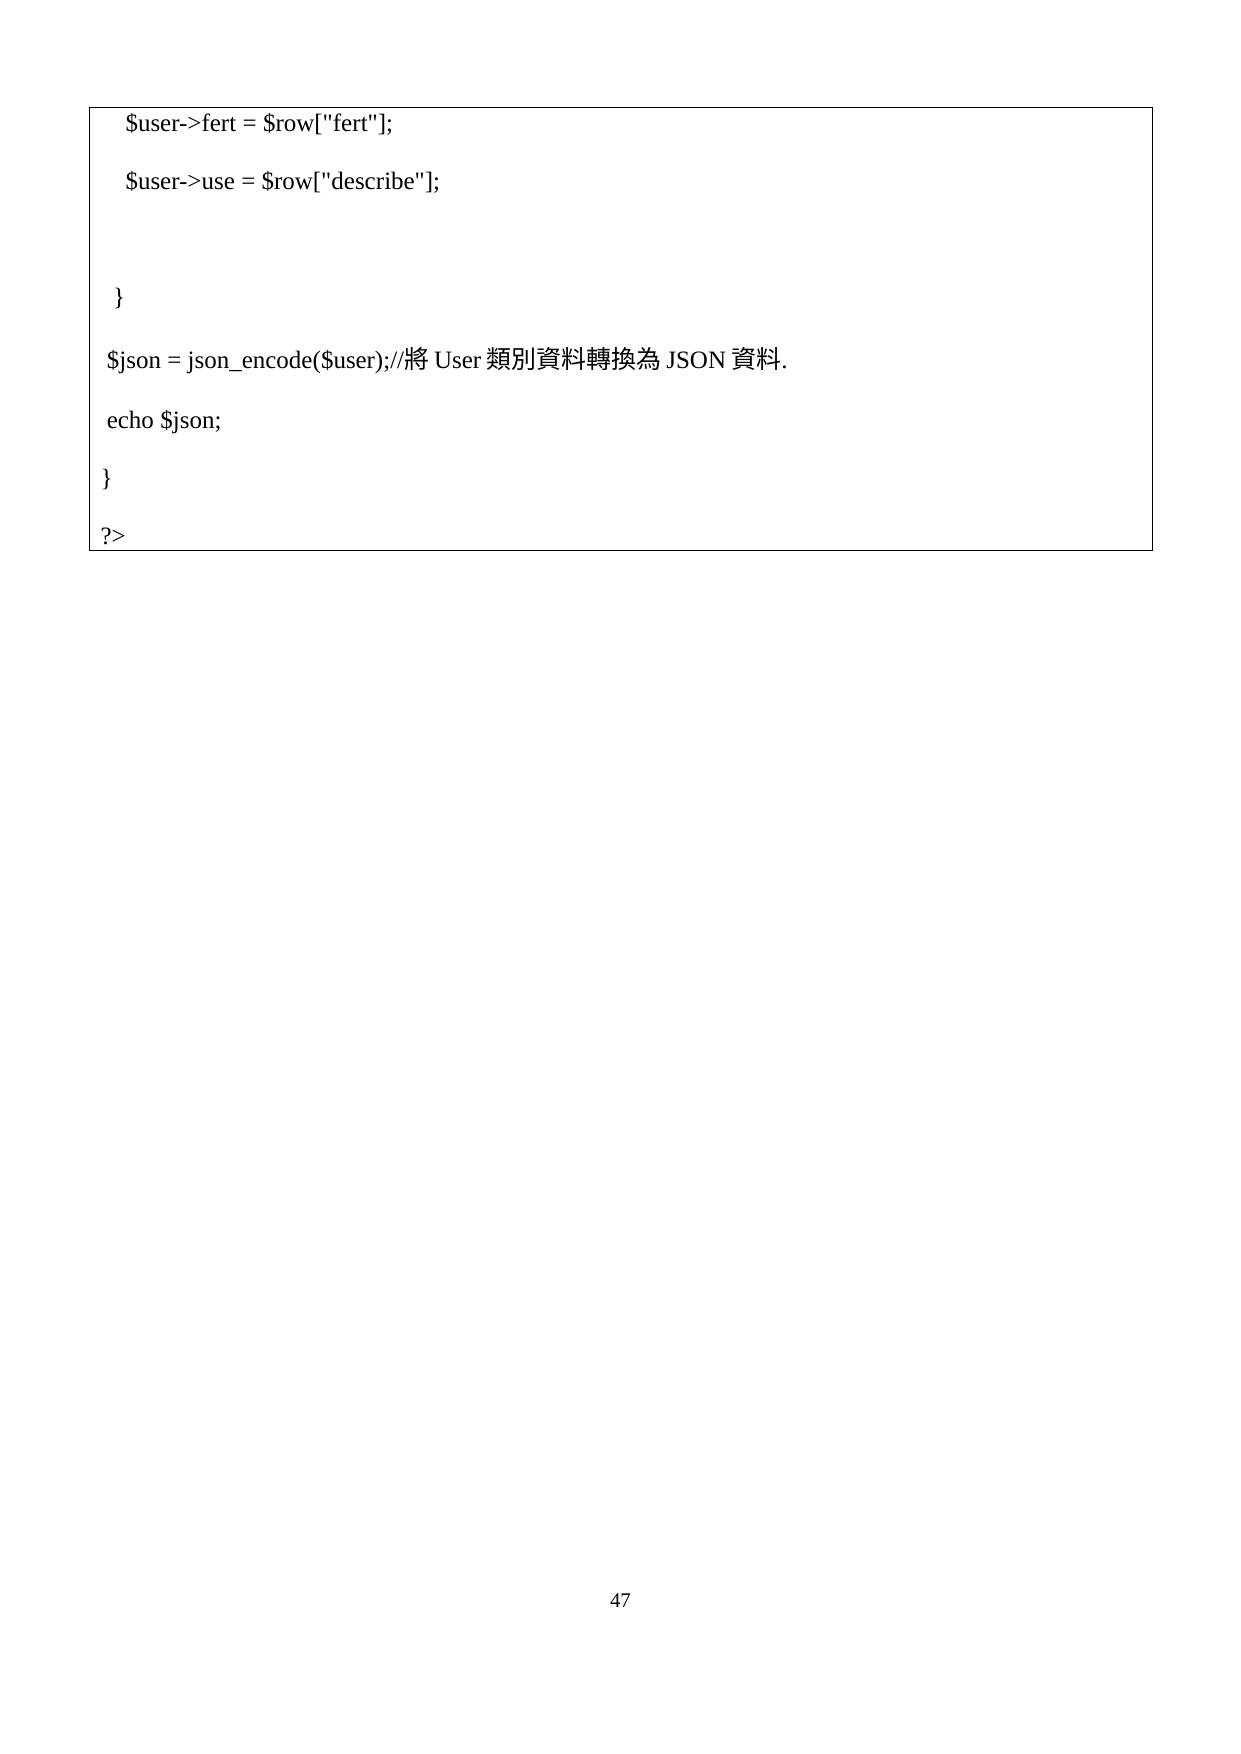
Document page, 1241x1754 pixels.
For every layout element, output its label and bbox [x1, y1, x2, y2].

table_cell [90, 108, 1152, 550]
